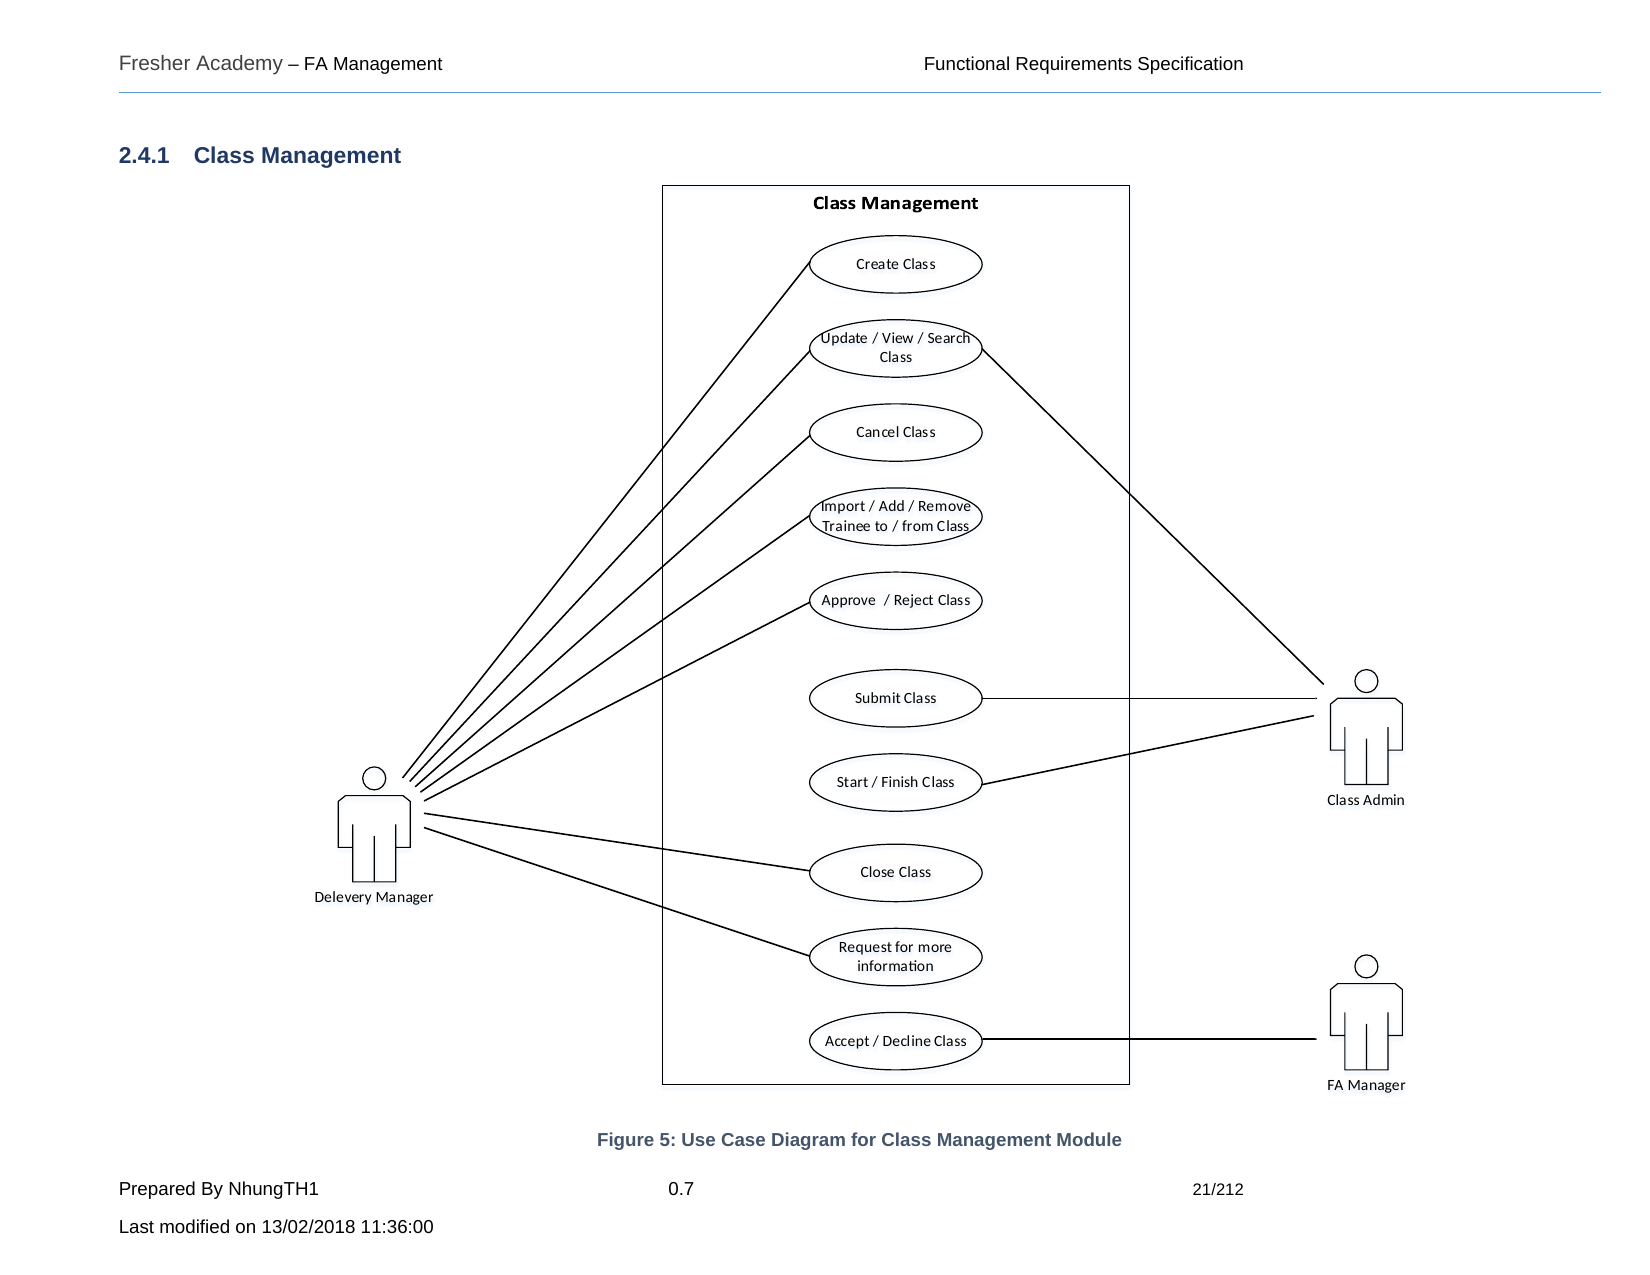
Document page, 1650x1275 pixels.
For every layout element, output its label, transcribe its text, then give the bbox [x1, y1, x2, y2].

text Figure 5: Use Case Diagram for Class Management Module [118, 1129, 1601, 1150]
subtitle Class Management [118, 142, 1601, 169]
